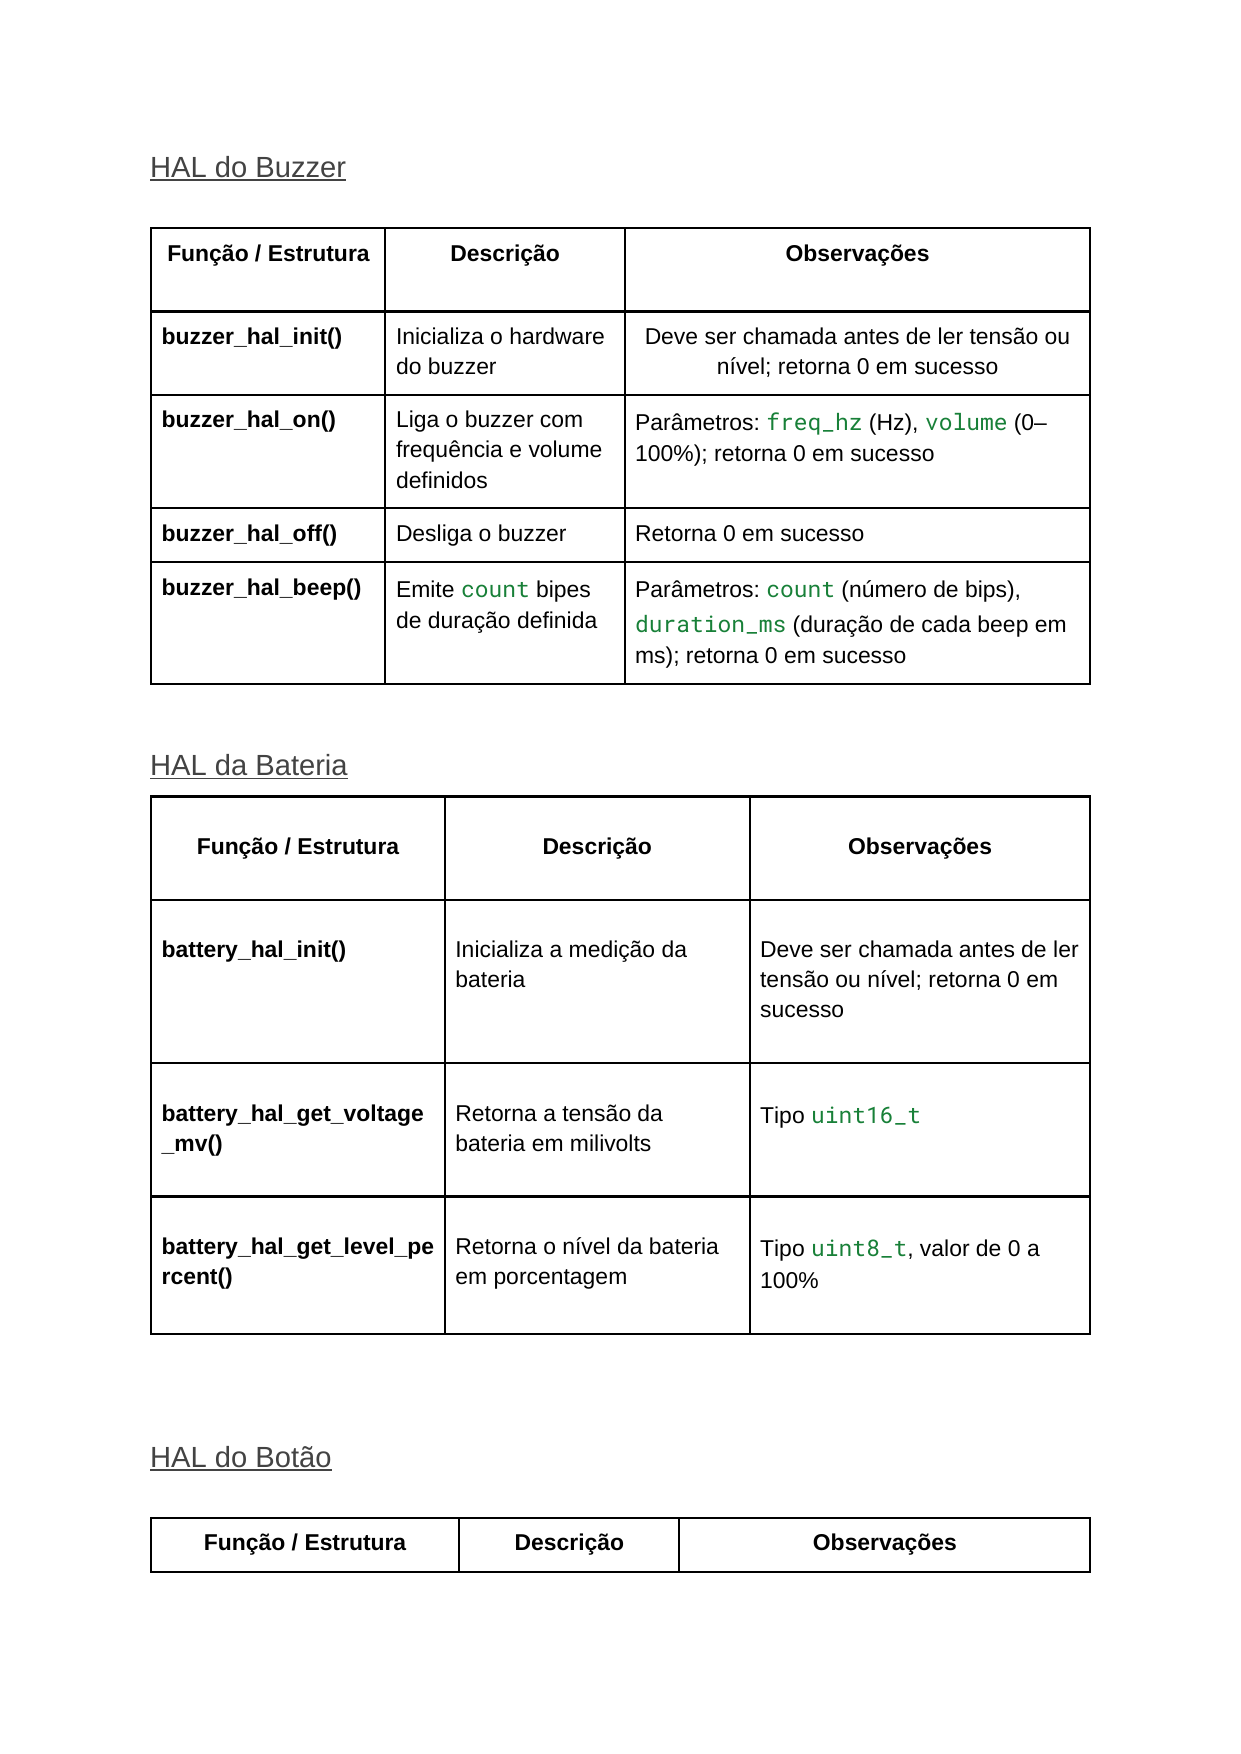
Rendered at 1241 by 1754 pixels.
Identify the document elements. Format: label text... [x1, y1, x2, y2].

table_cell Parâmetros: count (número de bips), duration_ms (duração de cada beep em ms); retorna 0 em sucesso [626, 563, 1089, 683]
table_cell Tipo uint8_t, valor de 0 a 100% [751, 1198, 1089, 1332]
table_cell buzzer_hal_on() [152, 396, 384, 507]
table_header Descrição [460, 1519, 678, 1571]
table_cell buzzer_hal_beep() [152, 563, 384, 683]
table_cell Liga o buzzer com frequência e volume definidos [386, 396, 624, 507]
table_cell buzzer_hal_off() [152, 509, 384, 561]
table_cell Retorna 0 em sucesso [626, 509, 1089, 561]
subtitle HAL do Buzzer [150, 150, 1090, 183]
table_cell Inicializa a medição da bateria [446, 901, 749, 1062]
table_cell battery_hal_get_level_percent() [152, 1198, 444, 1332]
table_cell buzzer_hal_init() [152, 313, 384, 394]
table_cell Deve ser chamada antes de ler tensão ou nível; retorna 0 em sucesso [751, 901, 1089, 1062]
table_cell battery_hal_init() [152, 901, 444, 1062]
table_header Descrição [446, 798, 749, 898]
table_cell Deve ser chamada antes de ler tensão ou nível; retorna 0 em sucesso [626, 313, 1089, 394]
table_header Função / Estrutura [152, 229, 384, 310]
table_header Função / Estrutura [152, 798, 444, 898]
table_header Observações [680, 1519, 1089, 1571]
table_header Função / Estrutura [152, 1519, 458, 1571]
table_cell Retorna o nível da bateria em porcentagem [446, 1198, 749, 1332]
subtitle HAL da Bateria [150, 748, 1090, 782]
table_cell Tipo uint16_t [751, 1064, 1089, 1195]
table_header Observações [751, 798, 1089, 898]
table_cell Emite count bipes de duração definida [386, 563, 624, 683]
table_cell Retorna a tensão da bateria em milivolts [446, 1064, 749, 1195]
subtitle HAL do Botão [150, 1440, 1090, 1473]
table_cell Parâmetros: freq_hz (Hz), volume (0–100%); retorna 0 em sucesso [626, 396, 1089, 507]
table_header Descrição [386, 229, 624, 310]
table_cell Inicializa o hardware do buzzer [386, 313, 624, 394]
table_cell battery_hal_get_voltage_mv() [152, 1064, 444, 1195]
table_cell Desliga o buzzer [386, 509, 624, 561]
table_header Observações [626, 229, 1089, 310]
